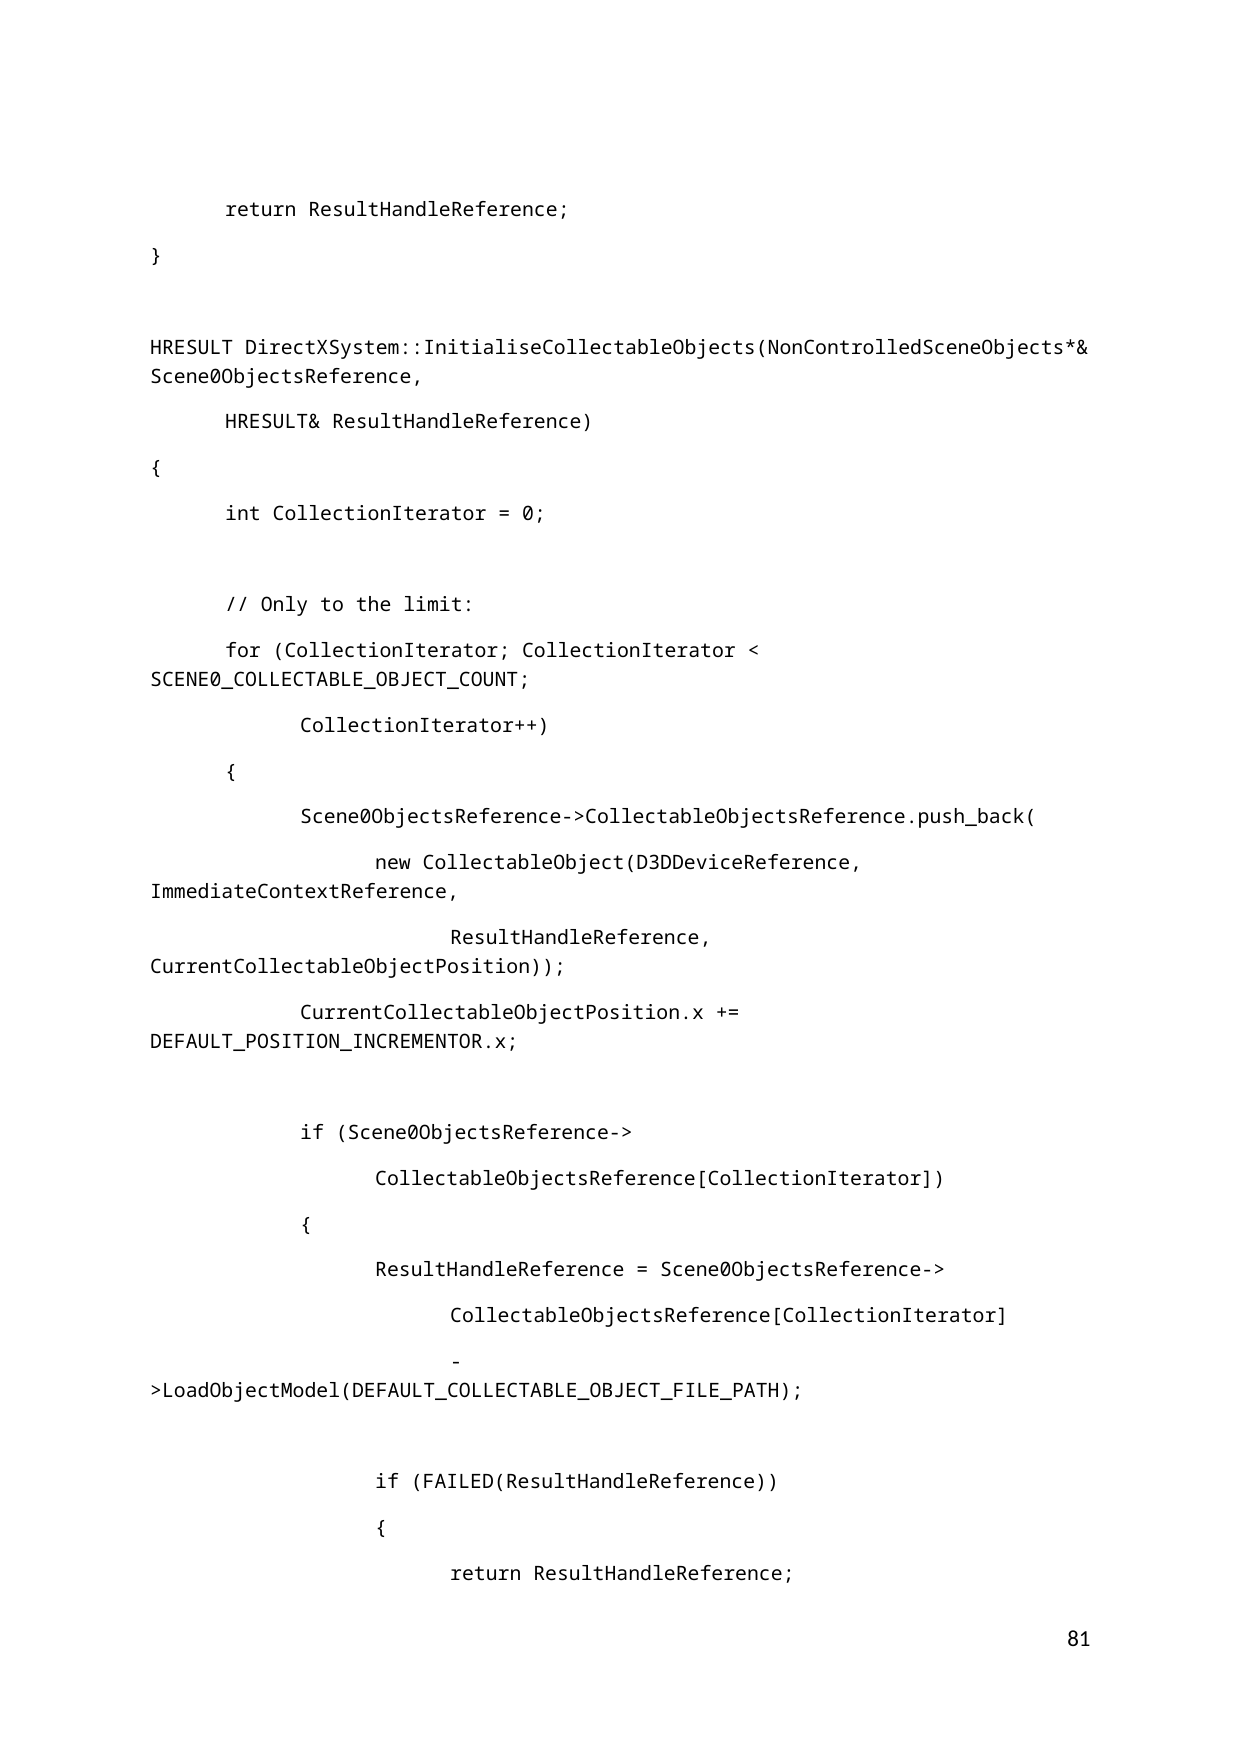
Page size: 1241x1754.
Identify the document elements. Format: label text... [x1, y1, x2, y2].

text { [150, 1513, 1090, 1540]
text ->LoadObjectModel(DEFAULT_COLLECTABLE_OBJECT_FILE_PATH); [150, 1347, 1090, 1403]
text if (Scene0ObjectsReference-> [150, 1118, 1090, 1145]
text new CollectableObject(D3DDeviceReference, ImmediateContextReference, [150, 848, 1090, 904]
text CollectableObjectsReference[CollectionIterator] [150, 1301, 1090, 1328]
text HRESULT DirectXSystem::InitialiseCollectableObjects(NonControlledSceneObjects*& Scene0ObjectsReference, [150, 333, 1090, 389]
text { [150, 1210, 1090, 1237]
text int CollectionIterator = 0; [150, 499, 1090, 526]
text // Only to the limit: [150, 591, 1090, 618]
text return ResultHandleReference; [150, 196, 1090, 223]
text CollectionIterator++) [150, 711, 1090, 738]
text } [150, 241, 1090, 268]
text { [150, 757, 1090, 784]
text if (FAILED(ResultHandleReference)) [150, 1468, 1090, 1494]
text for (CollectionIterator; CollectionIterator < SCENE0_COLLECTABLE_OBJECT_COUNT; [150, 636, 1090, 692]
text CurrentCollectableObjectPosition.x += DEFAULT_POSITION_INCREMENTOR.x; [150, 998, 1090, 1054]
text CollectableObjectsReference[CollectionIterator]) [150, 1164, 1090, 1191]
text ResultHandleReference = Scene0ObjectsReference-> [150, 1256, 1090, 1283]
text return ResultHandleReference; [150, 1559, 1090, 1586]
text Scene0ObjectsReference->CollectableObjectsReference.push_back( [150, 803, 1090, 829]
text ResultHandleReference, CurrentCollectableObjectPosition)); [150, 923, 1090, 979]
text { [150, 453, 1090, 480]
text HRESULT& ResultHandleReference) [150, 408, 1090, 435]
